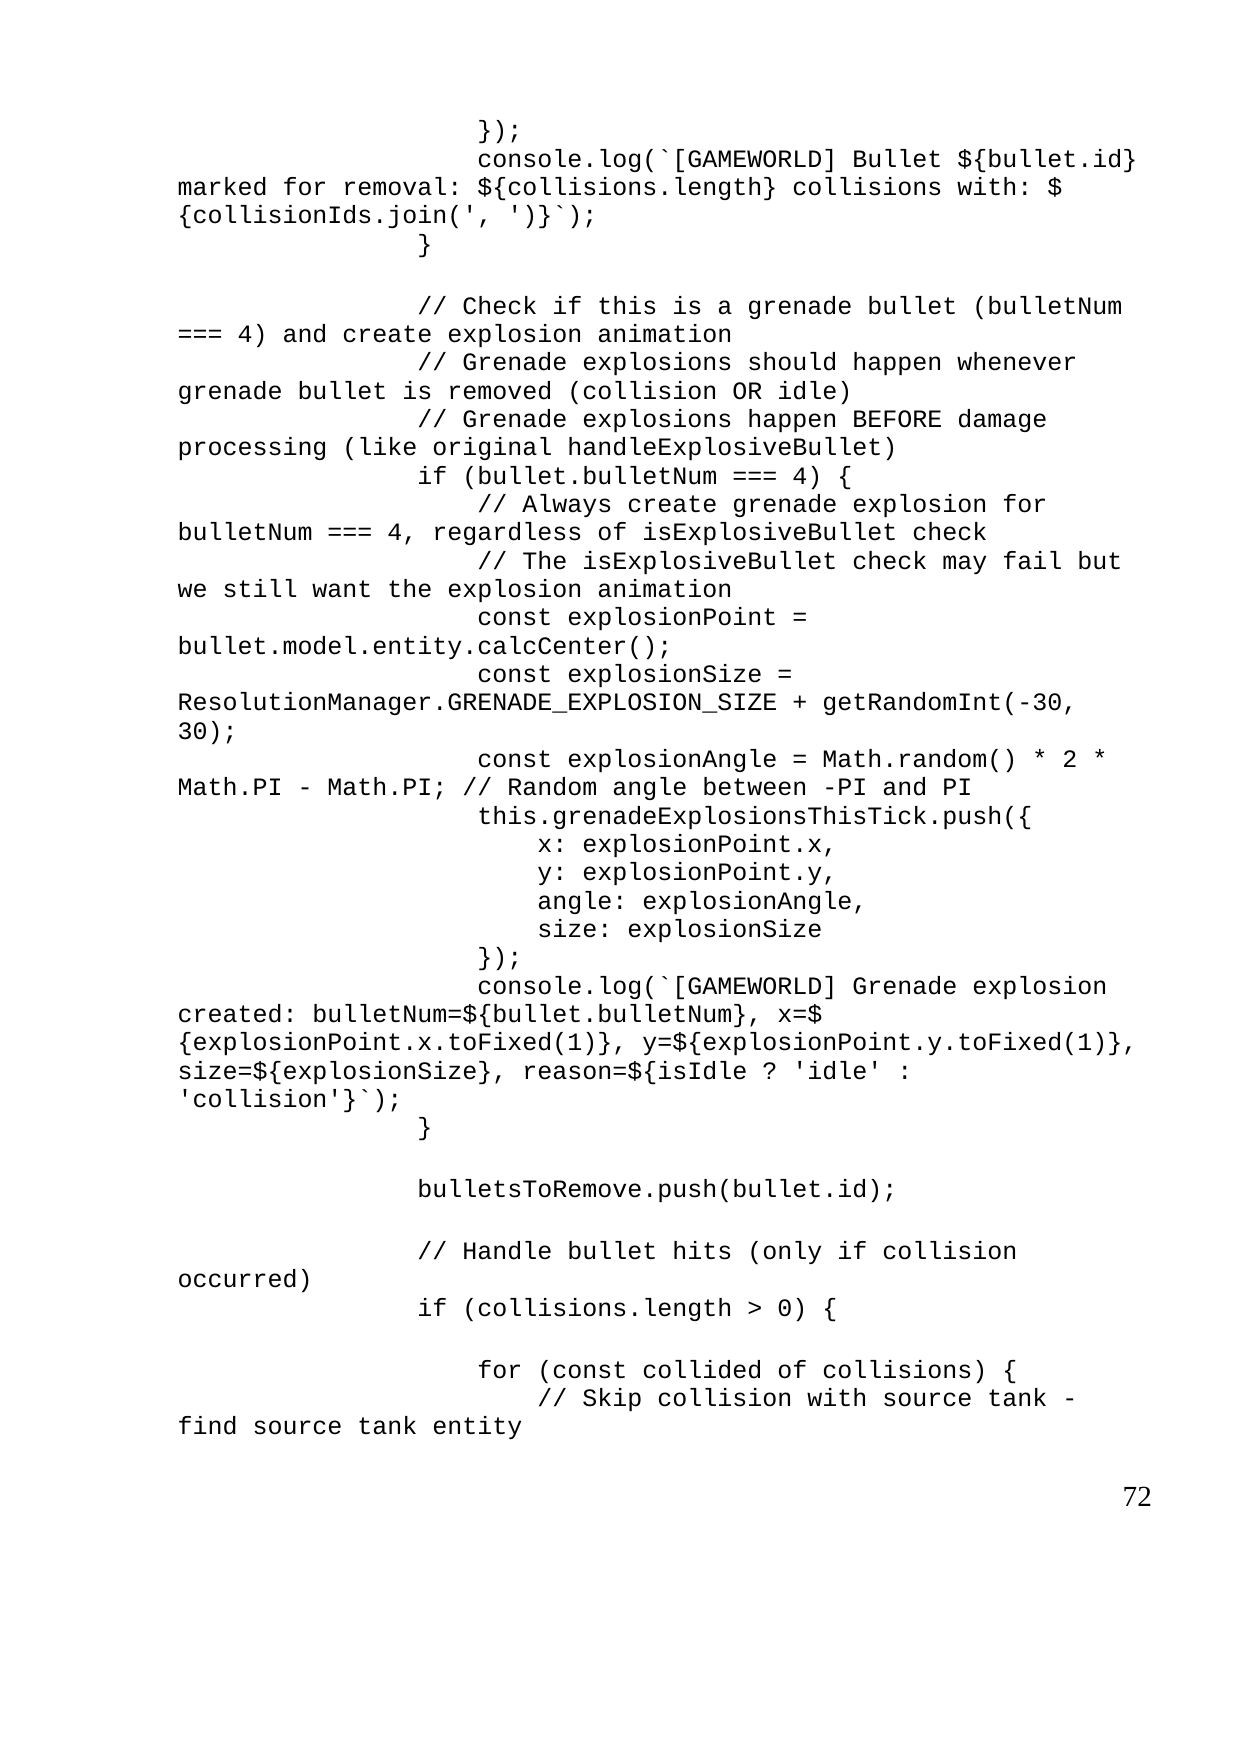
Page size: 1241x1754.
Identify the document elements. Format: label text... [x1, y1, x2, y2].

text if (collisions.length > 0) { [177, 1295, 1152, 1324]
text console.log(`[GAMEWORLD] Bullet ${bullet.id} marked for removal: ${collisions.length} collisions with: ${collisionIds.join(', ')}`); [177, 146, 1152, 231]
text this.grenadeExplosionsThisTick.push({ [177, 803, 1152, 832]
text // Handle bullet hits (only if collision occurred) [177, 1239, 1152, 1295]
text size: explosionSize [177, 917, 1152, 945]
text for (const collided of collisions) { [177, 1357, 1152, 1386]
text if (bullet.bulletNum === 4) { [177, 463, 1152, 492]
text y: explosionPoint.y, [177, 860, 1152, 888]
text angle: explosionAngle, [177, 888, 1152, 917]
text // Check if this is a grenade bullet (bulletNum === 4) and create explosion animation [177, 293, 1152, 350]
text // Skip collision with source tank - find source tank entity [177, 1386, 1152, 1442]
text const explosionAngle = Math.random() * 2 * Math.PI - Math.PI; // Random angle between -PI and PI [177, 747, 1152, 803]
text bulletsToRemove.push(bullet.id); [177, 1177, 1152, 1205]
text // Always create grenade explosion for bulletNum === 4, regardless of isExplosiveBullet check [177, 492, 1152, 548]
text console.log(`[GAMEWORLD] Grenade explosion created: bulletNum=${bullet.bulletNum}, x=${explosionPoint.x.toFixed(1)}, y=${explosionPoint.y.toFixed(1)}, size=${explosionSize}, reason=${isIdle ? 'idle' : 'collision'}`); [177, 973, 1152, 1115]
text }); [177, 118, 1152, 146]
text x: explosionPoint.x, [177, 832, 1152, 860]
text // Grenade explosions happen BEFORE damage processing (like original handleExplosiveBullet) [177, 407, 1152, 463]
text const explosionPoint = bullet.model.entity.calcCenter(); [177, 605, 1152, 662]
text }); [177, 945, 1152, 973]
text // Grenade explosions should happen whenever grenade bullet is removed (collision OR idle) [177, 350, 1152, 407]
text const explosionSize = ResolutionManager.GRENADE_EXPLOSION_SIZE + getRandomInt(-30, 30); [177, 662, 1152, 747]
text } [177, 231, 1152, 260]
text // The isExplosiveBullet check may fail but we still want the explosion animation [177, 548, 1152, 605]
text } [177, 1115, 1152, 1143]
